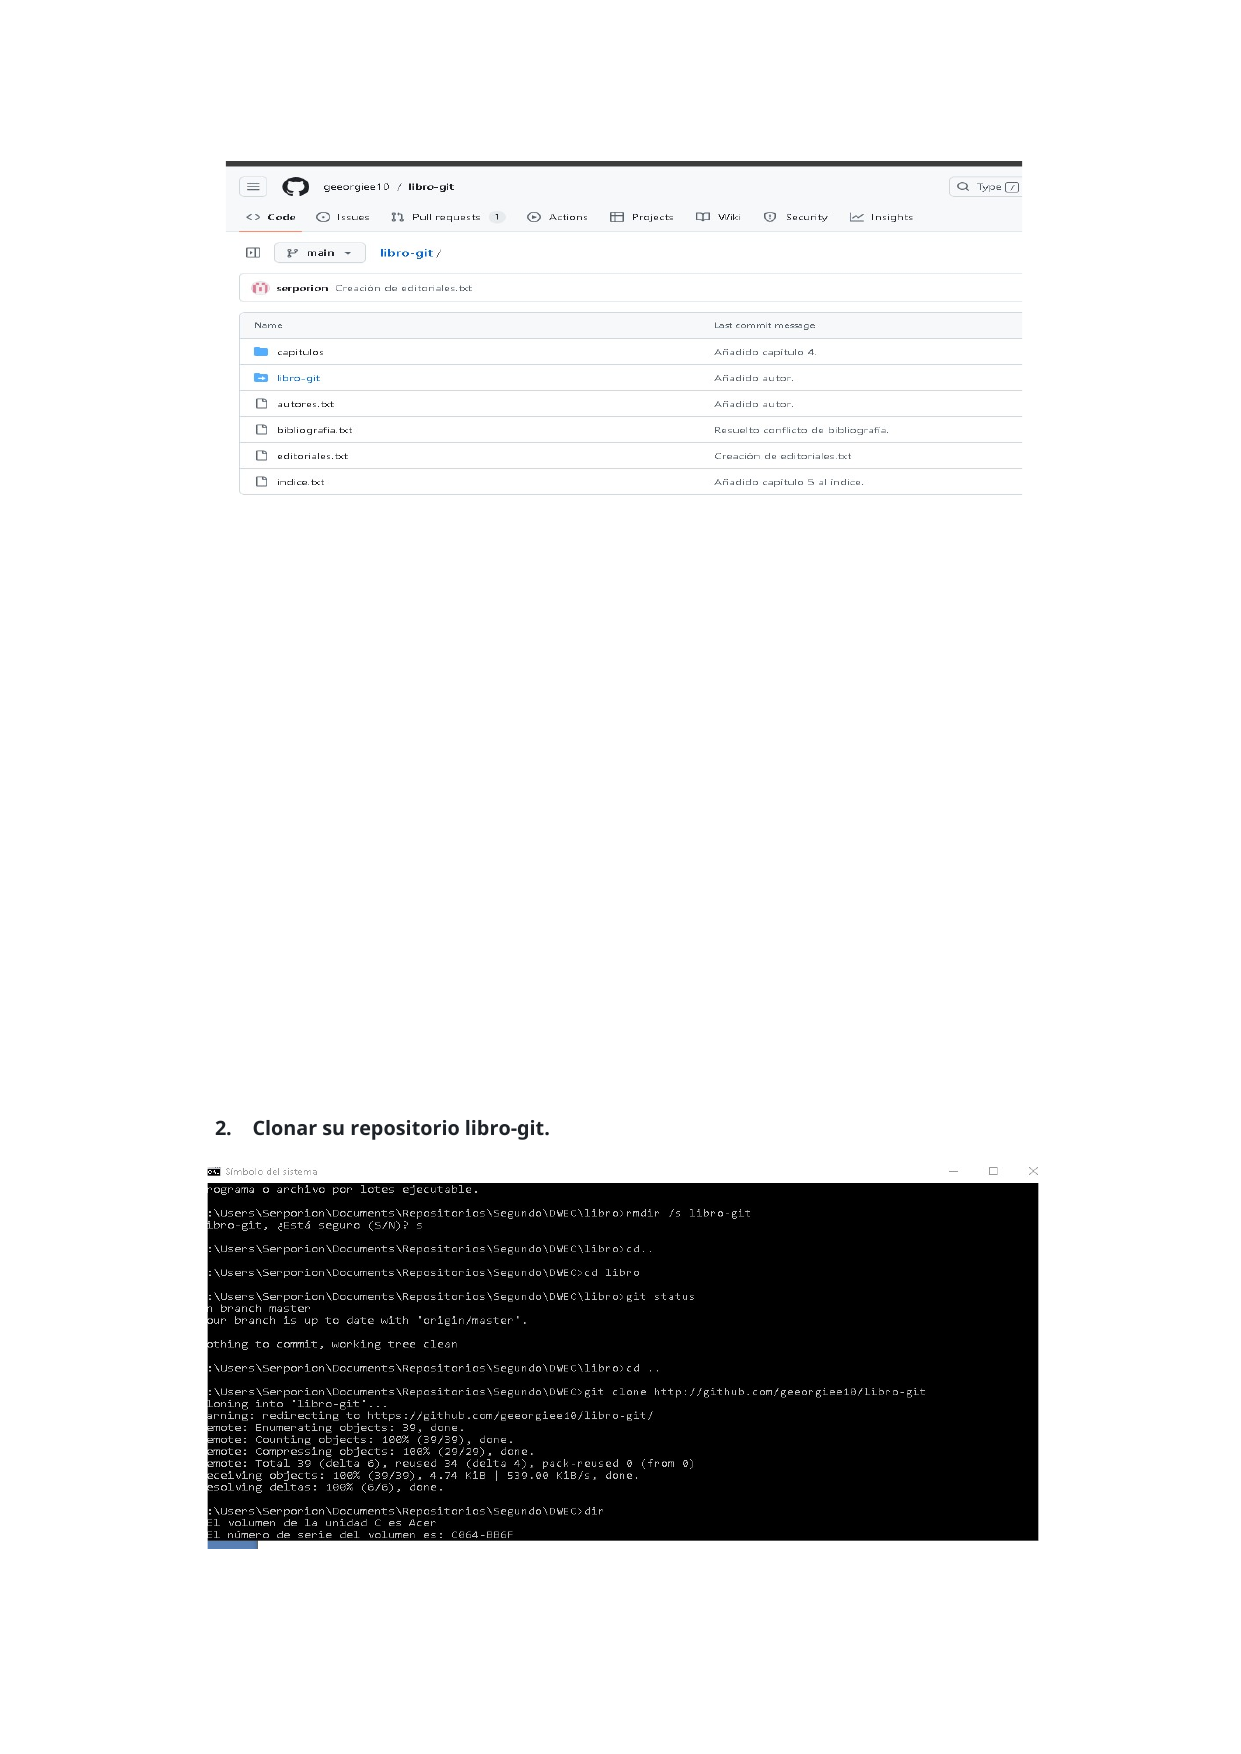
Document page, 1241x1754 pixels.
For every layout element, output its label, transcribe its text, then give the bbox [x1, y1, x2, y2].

list Clonar su repositorio libro-git. [215, 1114, 1063, 1141]
picture [225, 161, 1023, 550]
picture [207, 1167, 1039, 1549]
